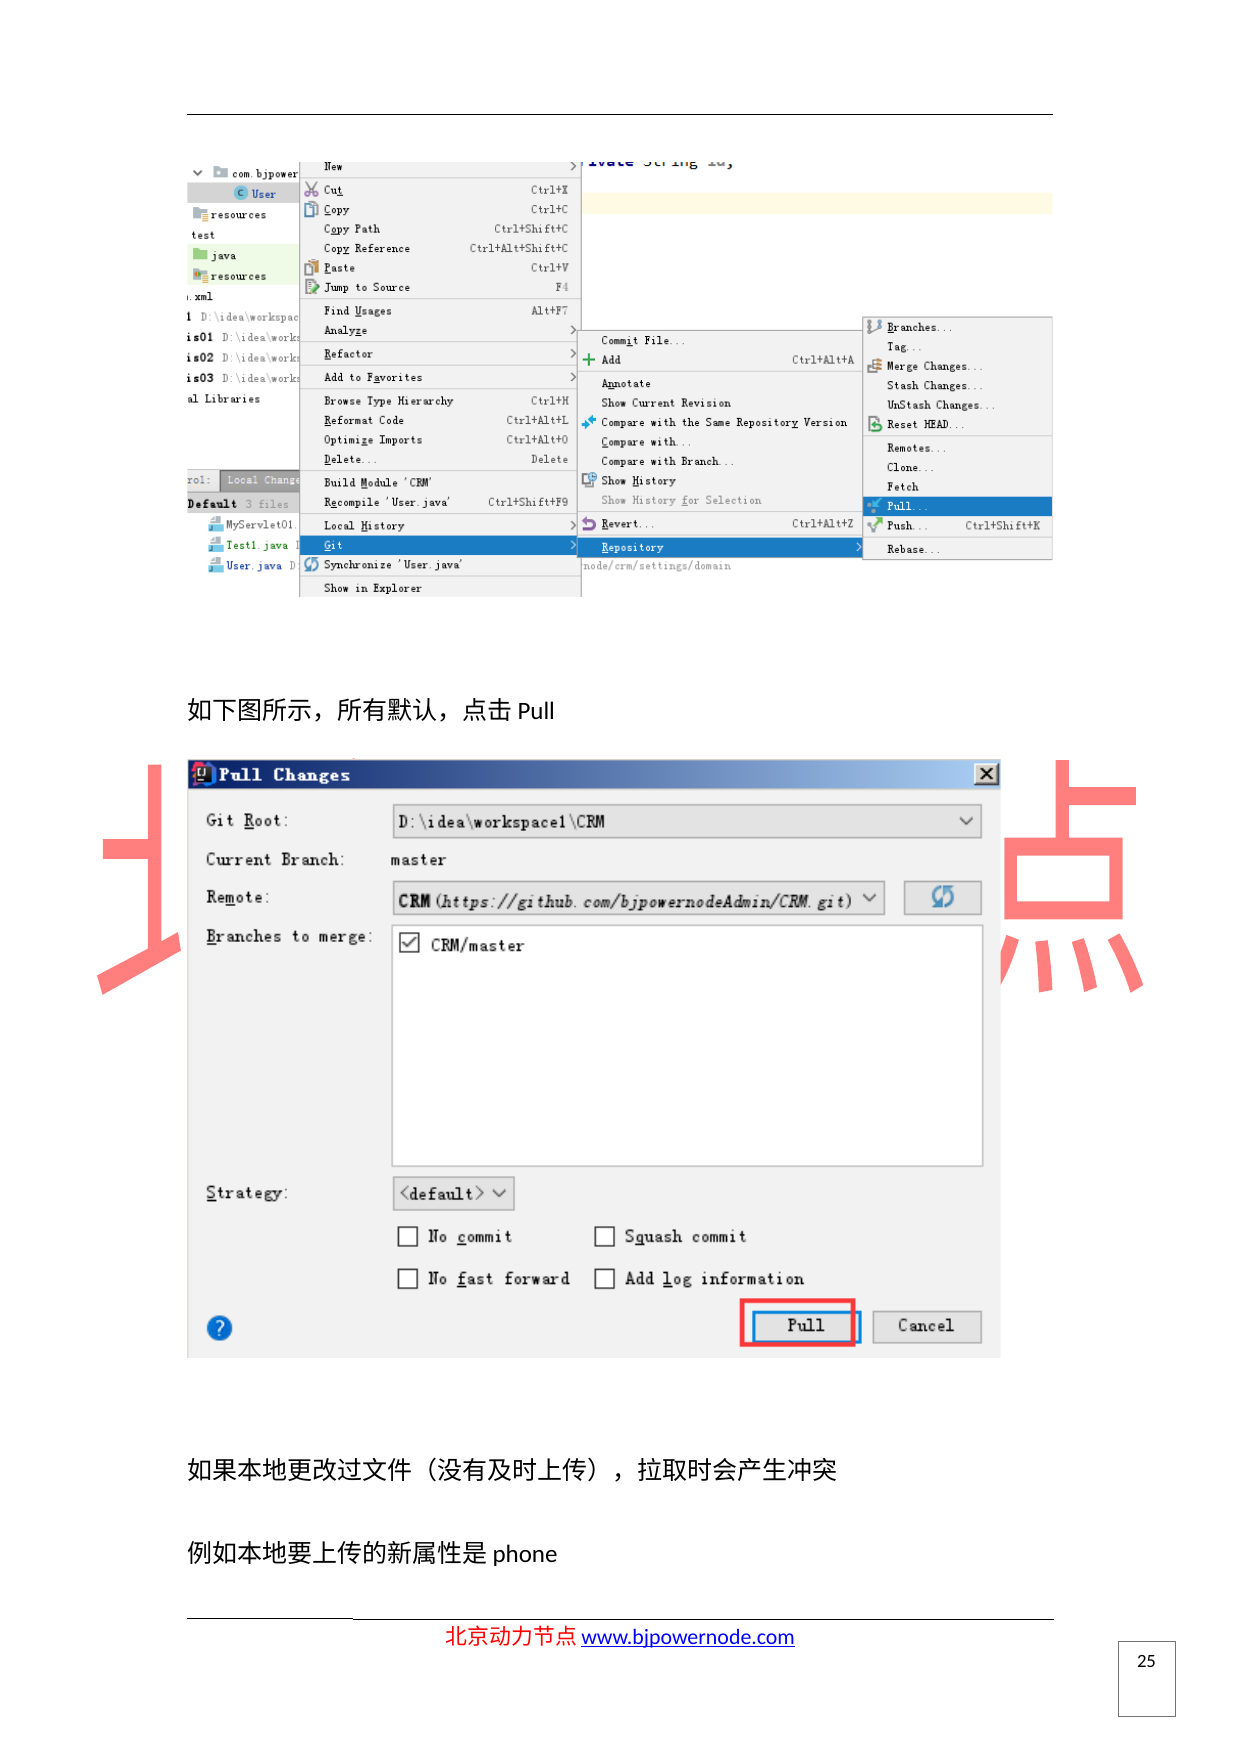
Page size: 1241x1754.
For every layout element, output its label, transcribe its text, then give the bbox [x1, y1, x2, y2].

text 如果本地更改过文件（没有及时上传），拉取时会产生冲突 [187, 1436, 1053, 1501]
text 例如本地要上传的新属性是phone [187, 1519, 1053, 1584]
picture [187, 759, 1001, 1358]
text 如下图所示，所有默认，点击Pull [187, 676, 1053, 741]
picture [187, 162, 1053, 597]
